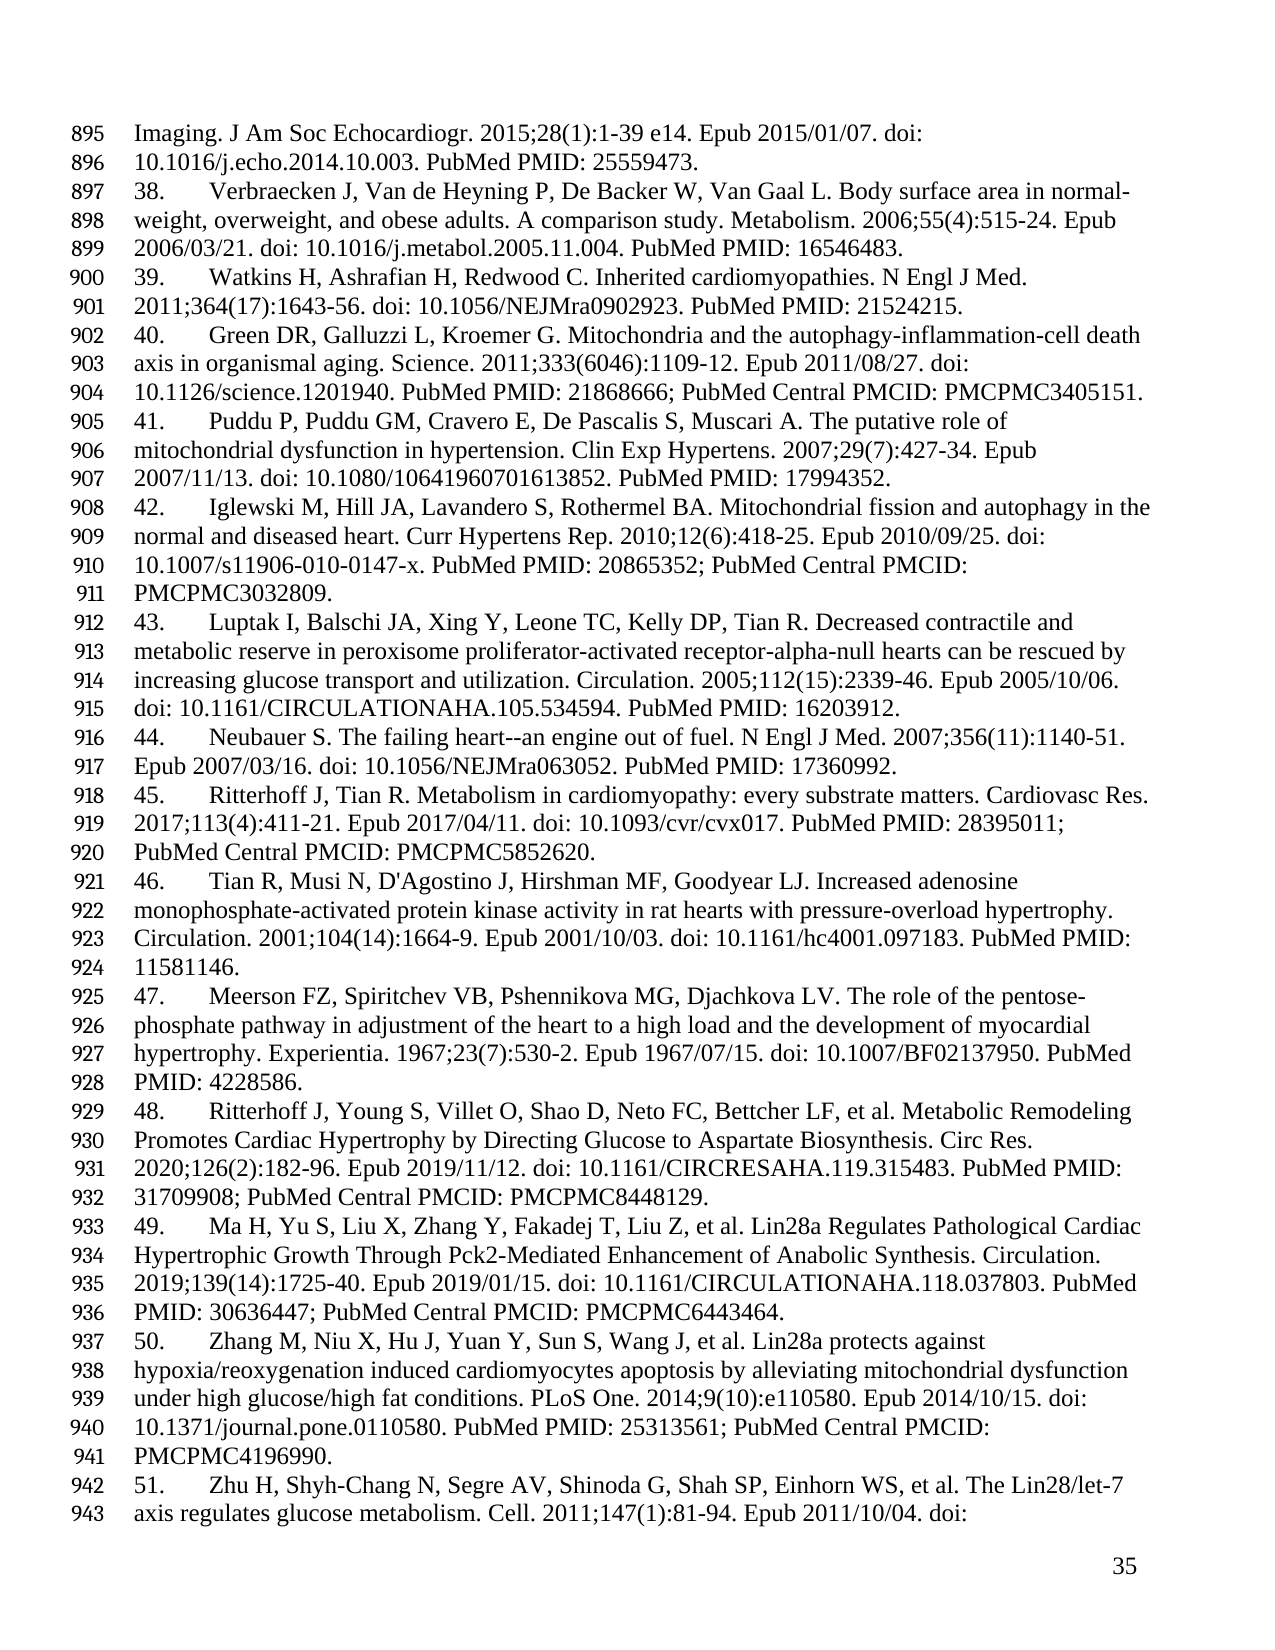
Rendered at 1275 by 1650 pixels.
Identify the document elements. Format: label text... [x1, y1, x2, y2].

text 42. Iglewski M, Hill JA, Lavandero S, Rothermel BA. Mitochondrial fission and autophagy in the normal and diseased heart. Curr Hypertens Rep. 2010;12(6):418-25. Epub 2010/09/25. doi: 10.1007/s11906-010-0147-x. PubMed PMID: 20865352; PubMed Central PMCID: PMCPMC3032809. [133, 492, 1152, 607]
text 45. Ritterhoff J, Tian R. Metabolism in cardiomyopathy: every substrate matters. Cardiovasc Res. 2017;113(4):411-21. Epub 2017/04/11. doi: 10.1093/cvr/cvx017. PubMed PMID: 28395011; PubMed Central PMCID: PMCPMC5852620. [133, 780, 1152, 866]
text 50. Zhang M, Niu X, Hu J, Yuan Y, Sun S, Wang J, et al. Lin28a protects against hypoxia/reoxygenation induced cardiomyocytes apoptosis by alleviating mitochondrial dysfunction under high glucose/high fat conditions. PLoS One. 2014;9(10):e110580. Epub 2014/10/15. doi: 10.1371/journal.pone.0110580. PubMed PMID: 25313561; PubMed Central PMCID: PMCPMC4196990. [133, 1326, 1152, 1470]
text 47. Meerson FZ, Spiritchev VB, Pshennikova MG, Djachkova LV. The role of the pentose-phosphate pathway in adjustment of the heart to a high load and the development of myocardial hypertrophy. Experientia. 1967;23(7):530-2. Epub 1967/07/15. doi: 10.1007/BF02137950. PubMed PMID: 4228586. [133, 981, 1152, 1096]
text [133, 118, 1152, 176]
text 39. Watkins H, Ashrafian H, Redwood C. Inherited cardiomyopathies. N Engl J Med. 2011;364(17):1643-56. doi: 10.1056/NEJMra0902923. PubMed PMID: 21524215. [133, 262, 1152, 320]
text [133, 1470, 1152, 1527]
text 40. Green DR, Galluzzi L, Kroemer G. Mitochondria and the autophagy-inflammation-cell death axis in organismal aging. Science. 2011;333(6046):1109-12. Epub 2011/08/27. doi: 10.1126/science.1201940. PubMed PMID: 21868666; PubMed Central PMCID: PMCPMC3405151. [133, 320, 1152, 406]
text 41. Puddu P, Puddu GM, Cravero E, De Pascalis S, Muscari A. The putative role of mitochondrial dysfunction in hypertension. Clin Exp Hypertens. 2007;29(7):427-34. Epub 2007/11/13. doi: 10.1080/10641960701613852. PubMed PMID: 17994352. [133, 406, 1152, 492]
text 48. Ritterhoff J, Young S, Villet O, Shao D, Neto FC, Bettcher LF, et al. Metabolic Remodeling Promotes Cardiac Hypertrophy by Directing Glucose to Aspartate Biosynthesis. Circ Res. 2020;126(2):182-96. Epub 2019/11/12. doi: 10.1161/CIRCRESAHA.119.315483. PubMed PMID: 31709908; PubMed Central PMCID: PMCPMC8448129. [133, 1096, 1152, 1211]
text 49. Ma H, Yu S, Liu X, Zhang Y, Fakadej T, Liu Z, et al. Lin28a Regulates Pathological Cardiac Hypertrophic Growth Through Pck2-Mediated Enhancement of Anabolic Synthesis. Circulation. 2019;139(14):1725-40. Epub 2019/01/15. doi: 10.1161/CIRCULATIONAHA.118.037803. PubMed PMID: 30636447; PubMed Central PMCID: PMCPMC6443464. [133, 1211, 1152, 1326]
text 38. Verbraecken J, Van de Heyning P, De Backer W, Van Gaal L. Body surface area in normal-weight, overweight, and obese adults. A comparison study. Metabolism. 2006;55(4):515-24. Epub 2006/03/21. doi: 10.1016/j.metabol.2005.11.004. PubMed PMID: 16546483. [133, 176, 1152, 262]
text 44. Neubauer S. The failing heart--an engine out of fuel. N Engl J Med. 2007;356(11):1140-51. Epub 2007/03/16. doi: 10.1056/NEJMra063052. PubMed PMID: 17360992. [133, 722, 1152, 780]
text 43. Luptak I, Balschi JA, Xing Y, Leone TC, Kelly DP, Tian R. Decreased contractile and metabolic reserve in peroxisome proliferator-activated receptor-alpha-null hearts can be rescued by increasing glucose transport and utilization. Circulation. 2005;112(15):2339-46. Epub 2005/10/06. doi: 10.1161/CIRCULATIONAHA.105.534594. PubMed PMID: 16203912. [133, 607, 1152, 722]
text 46. Tian R, Musi N, D'Agostino J, Hirshman MF, Goodyear LJ. Increased adenosine monophosphate-activated protein kinase activity in rat hearts with pressure-overload hypertrophy. Circulation. 2001;104(14):1664-9. Epub 2001/10/03. doi: 10.1161/hc4001.097183. PubMed PMID: 11581146. [133, 866, 1152, 981]
